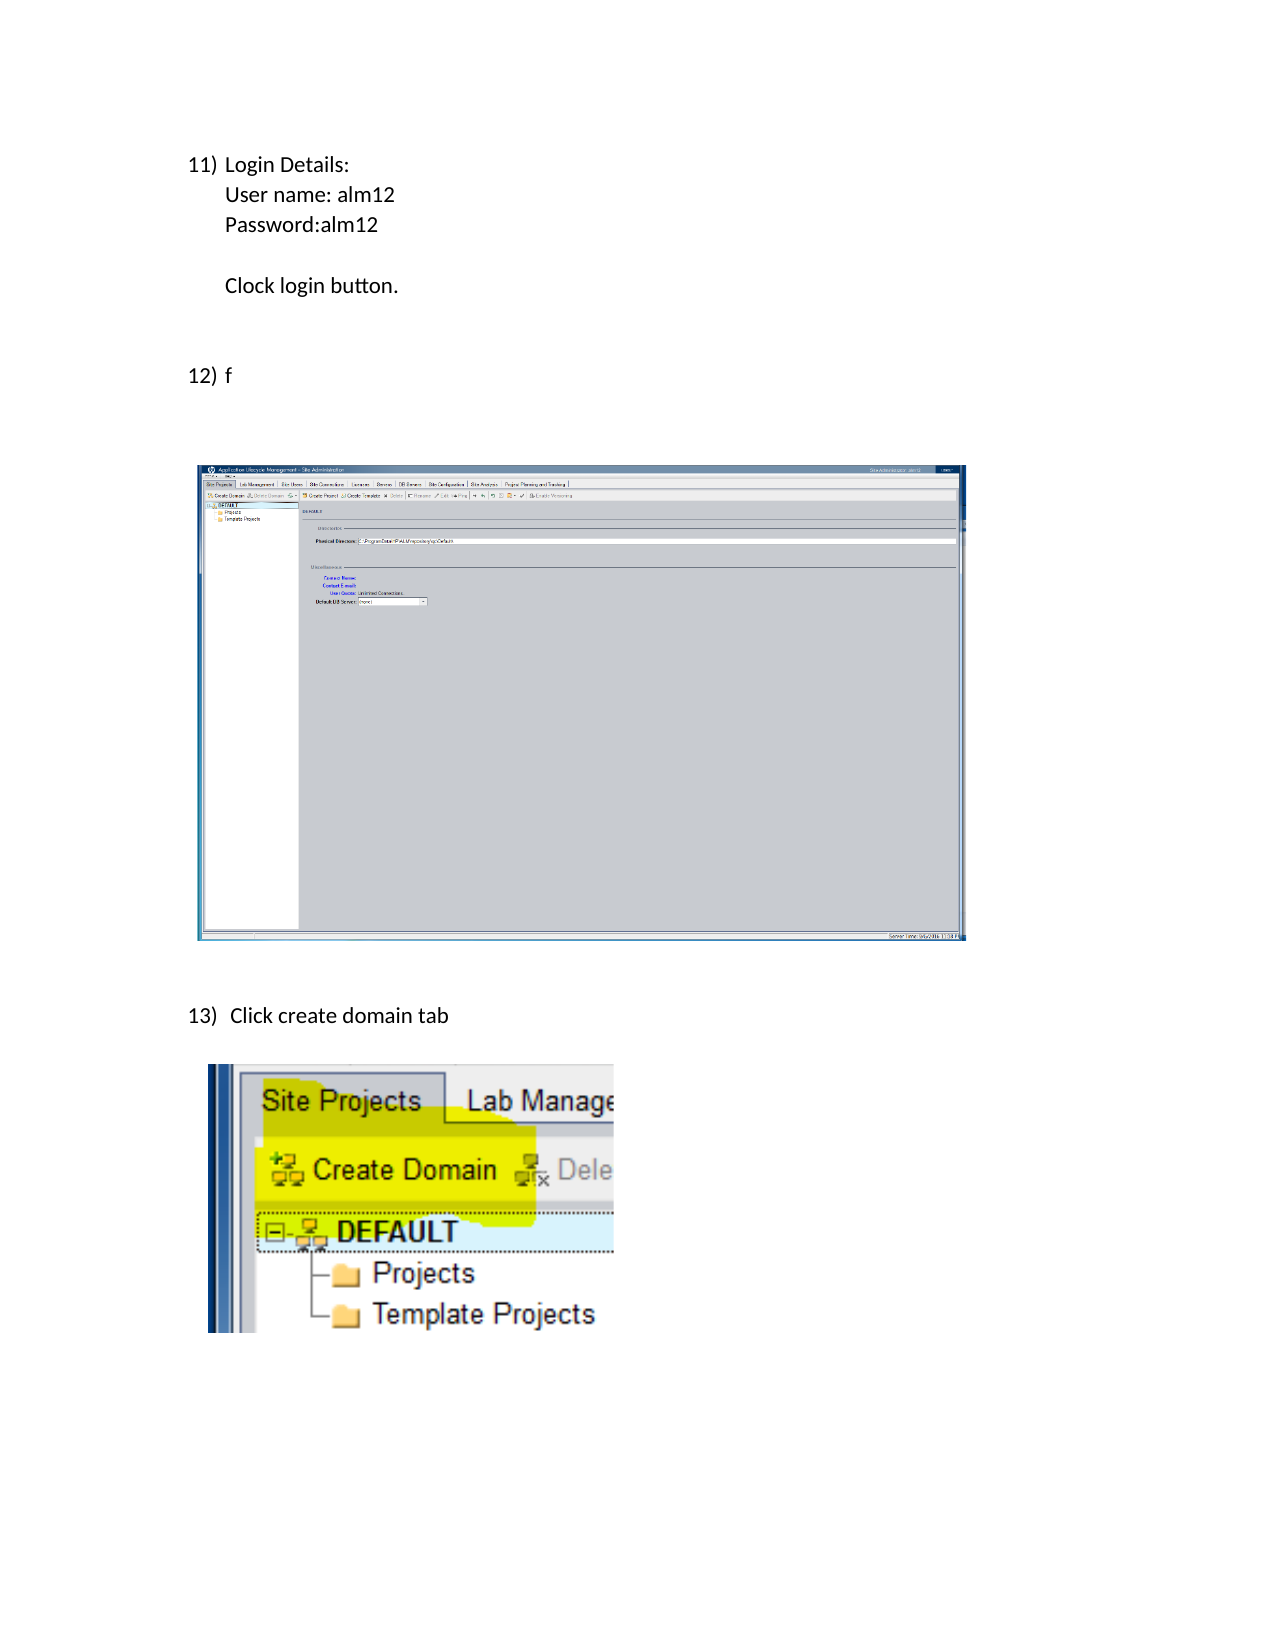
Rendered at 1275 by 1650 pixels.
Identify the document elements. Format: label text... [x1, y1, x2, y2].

picture [208, 1064, 614, 1333]
list Login Details: [187, 150, 1125, 178]
list Click create domain tab [187, 1001, 1125, 1029]
list User name: alm12 [225, 180, 1125, 208]
list f [187, 361, 1125, 389]
list Clock login button. [225, 271, 1125, 299]
picture [197, 465, 967, 941]
list Password:alm12 [225, 210, 1125, 238]
